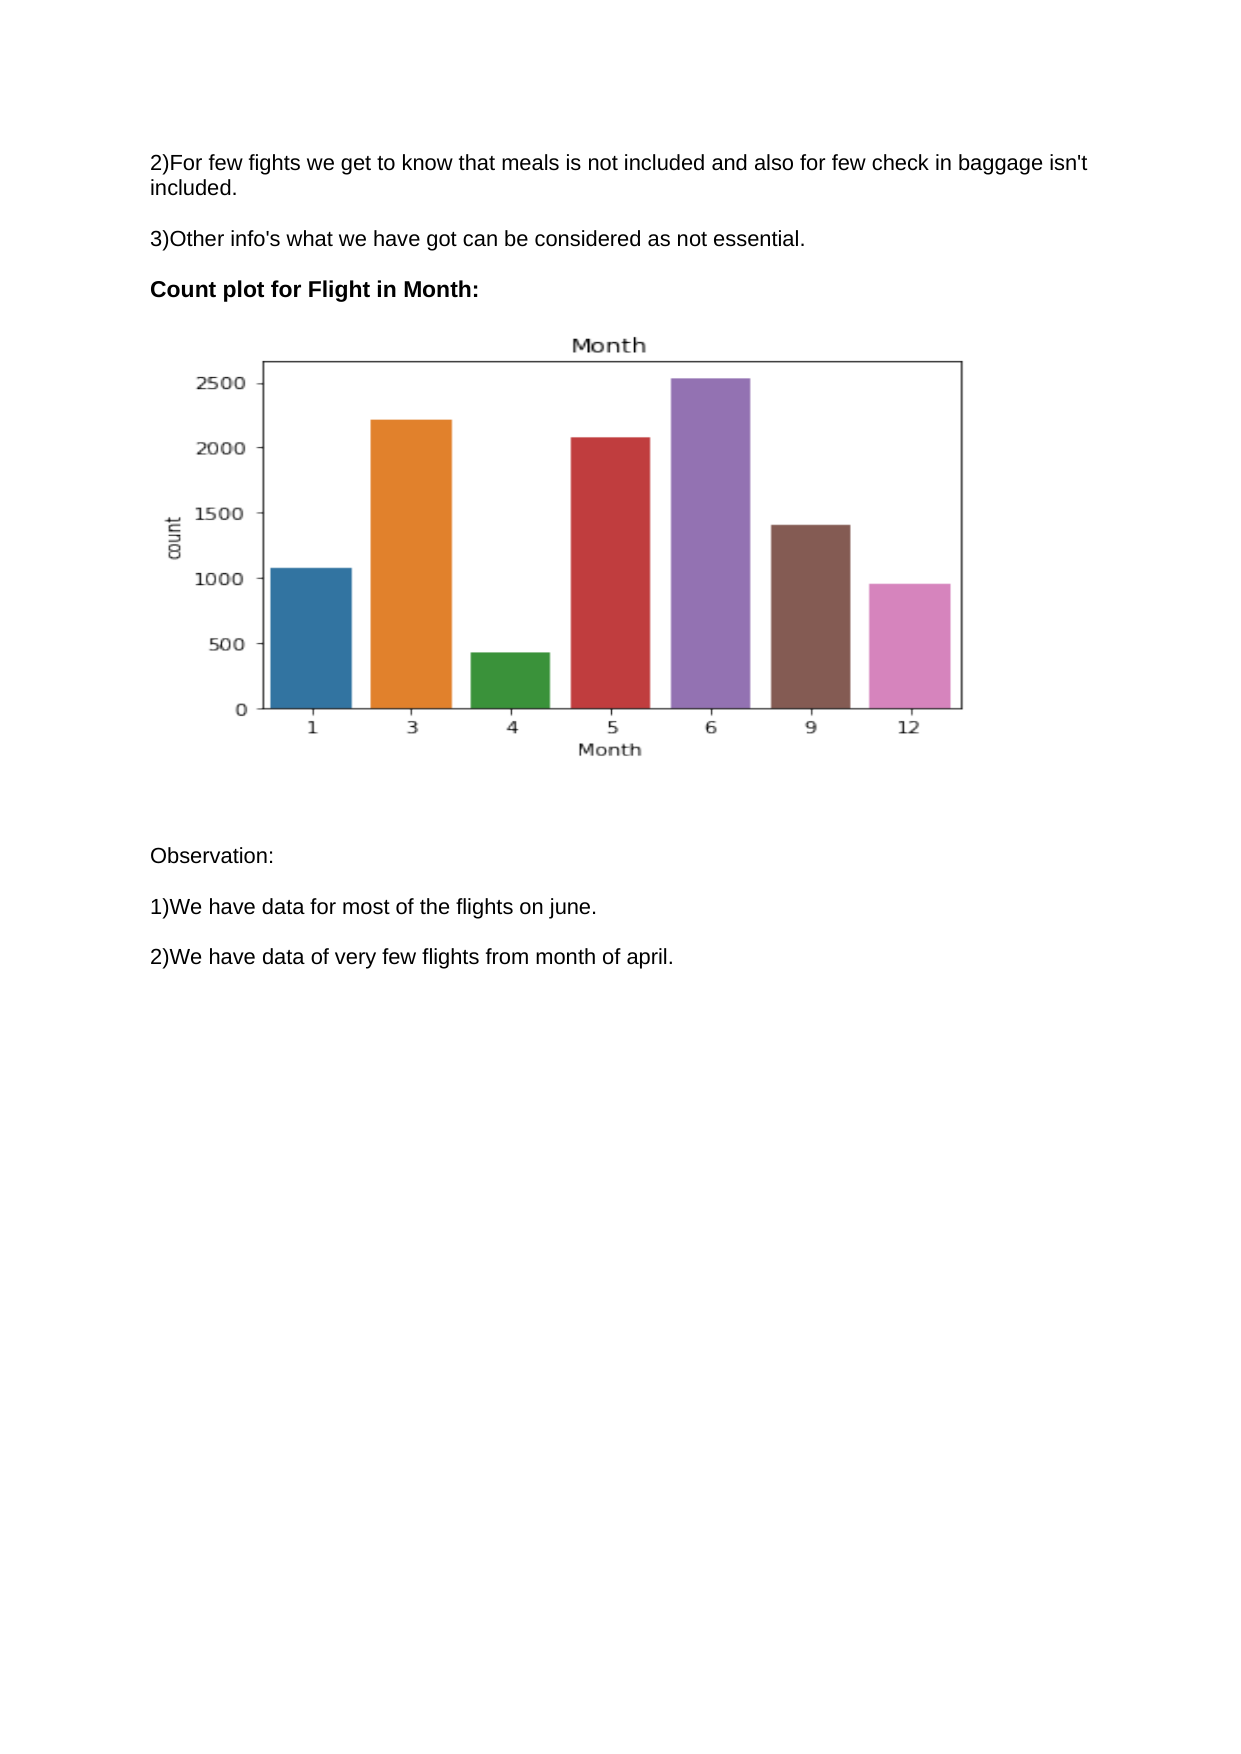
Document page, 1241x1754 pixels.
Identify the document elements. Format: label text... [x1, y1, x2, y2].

text Observation: [150, 843, 1090, 869]
text 2)For few fights we get to know that meals is not included and also for few check in baggage isn't included. [150, 150, 1090, 200]
text 3)Other info's what we have got can be considered as not essential. [150, 225, 1090, 251]
text 2)We have data of very few flights from month of april. [150, 944, 1090, 969]
picture [150, 327, 974, 769]
text Count plot for Flight in Month: [150, 276, 1090, 302]
text 1)We have data for most of the flights on june. [150, 894, 1090, 919]
